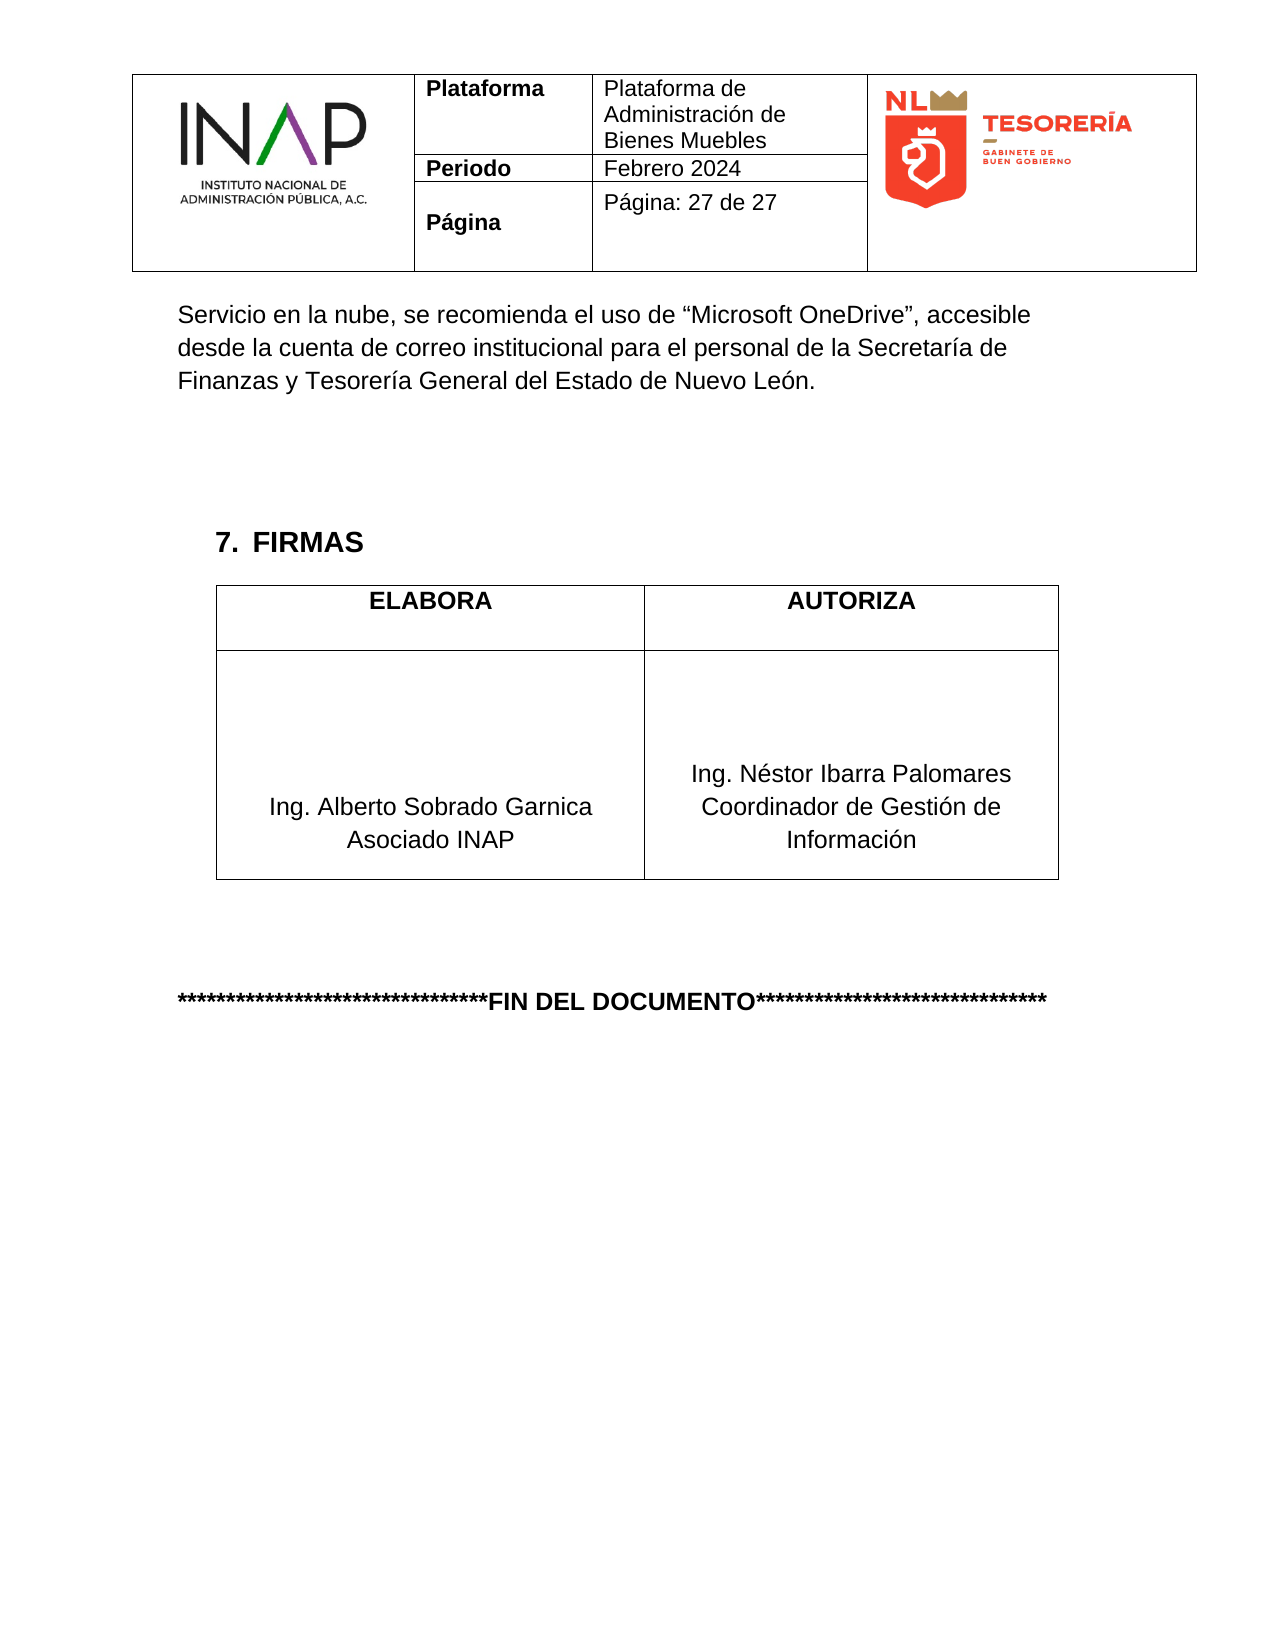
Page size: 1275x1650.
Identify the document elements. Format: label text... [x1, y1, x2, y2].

picture [878, 89, 1135, 208]
text ********************************FIN DEL DOCUMENTO****************************** [177, 987, 1098, 1016]
picture [143, 86, 400, 221]
table_header AUTORIZA [645, 586, 1058, 650]
list FIRMAS [215, 526, 1098, 559]
table_cell Ing. Alberto Sobrado Garnica Asociado INAP [217, 651, 644, 878]
text Servicio en la nube, se recomienda el uso de “Microsoft OneDrive”, accesible desde la cuenta de correo institucional para el personal de la Secretaría de Finanzas y Tesorería General del Estado de Nuevo León. [177, 300, 1098, 395]
table_header ELABORA [217, 586, 644, 650]
table_cell Ing. Néstor Ibarra Palomares Coordinador de Gestión de Información [645, 651, 1058, 878]
